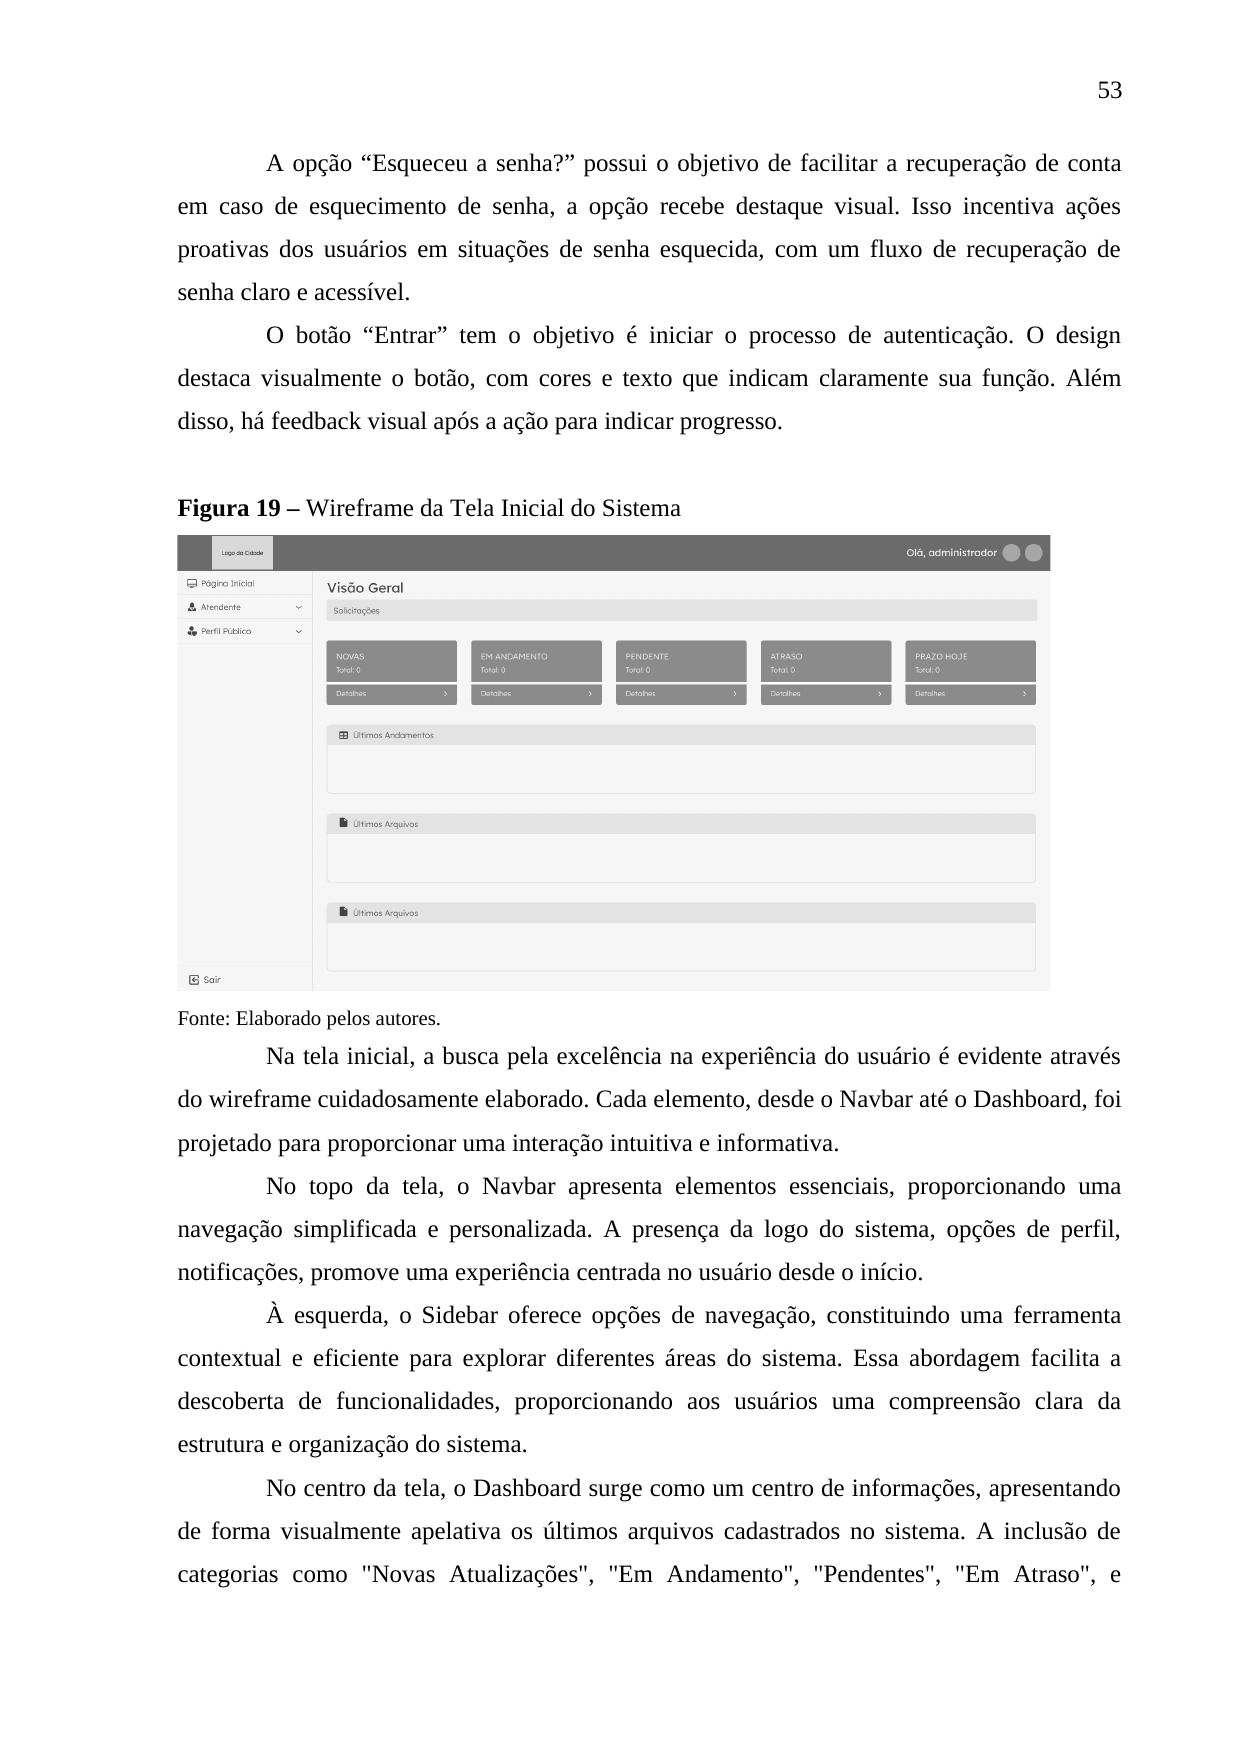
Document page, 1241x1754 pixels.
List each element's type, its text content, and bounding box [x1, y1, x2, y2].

picture [177, 535, 1051, 991]
text No topo da tela, o Navbar apresenta elementos essenciais, proporcionando uma navegação simplificada e personalizada. A presença da logo do sistema, opções de perfil, notificações, promove uma experiência centrada no usuário desde o início. [177, 1171, 1122, 1286]
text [177, 1473, 1122, 1588]
text Figura 19 – Wireframe da Tela Inicial do Sistema [177, 493, 1122, 521]
text Na tela inicial, a busca pela excelência na experiência do usuário é evidente através do wireframe cuidadosamente elaborado. Cada elemento, desde o Navbar até o Dashboard, foi projetado para proporcionar uma interação intuitiva e informativa. [177, 1041, 1122, 1156]
text A opção “Esqueceu a senha?” possui o objetivo de facilitar a recuperação de conta em caso de esquecimento de senha, a opção recebe destaque visual. Isso incentiva ações proativas dos usuários em situações de senha esquecida, com um fluxo de recuperação de senha claro e acessível. [177, 148, 1122, 306]
text À esquerda, o Sidebar oferece opções de navegação, constituindo uma ferramenta contextual e eficiente para explorar diferentes áreas do sistema. Essa abordagem facilita a descoberta de funcionalidades, proporcionando aos usuários uma compreensão clara da estrutura e organização do sistema. [177, 1300, 1122, 1458]
text Fonte: Elaborado pelos autores. [177, 1005, 1122, 1029]
text O botão “Entrar” tem o objetivo é iniciar o processo de autenticação. O design destaca visualmente o botão, com cores e texto que indicam claramente sua função. Além disso, há feedback visual após a ação para indicar progresso. [177, 320, 1122, 435]
